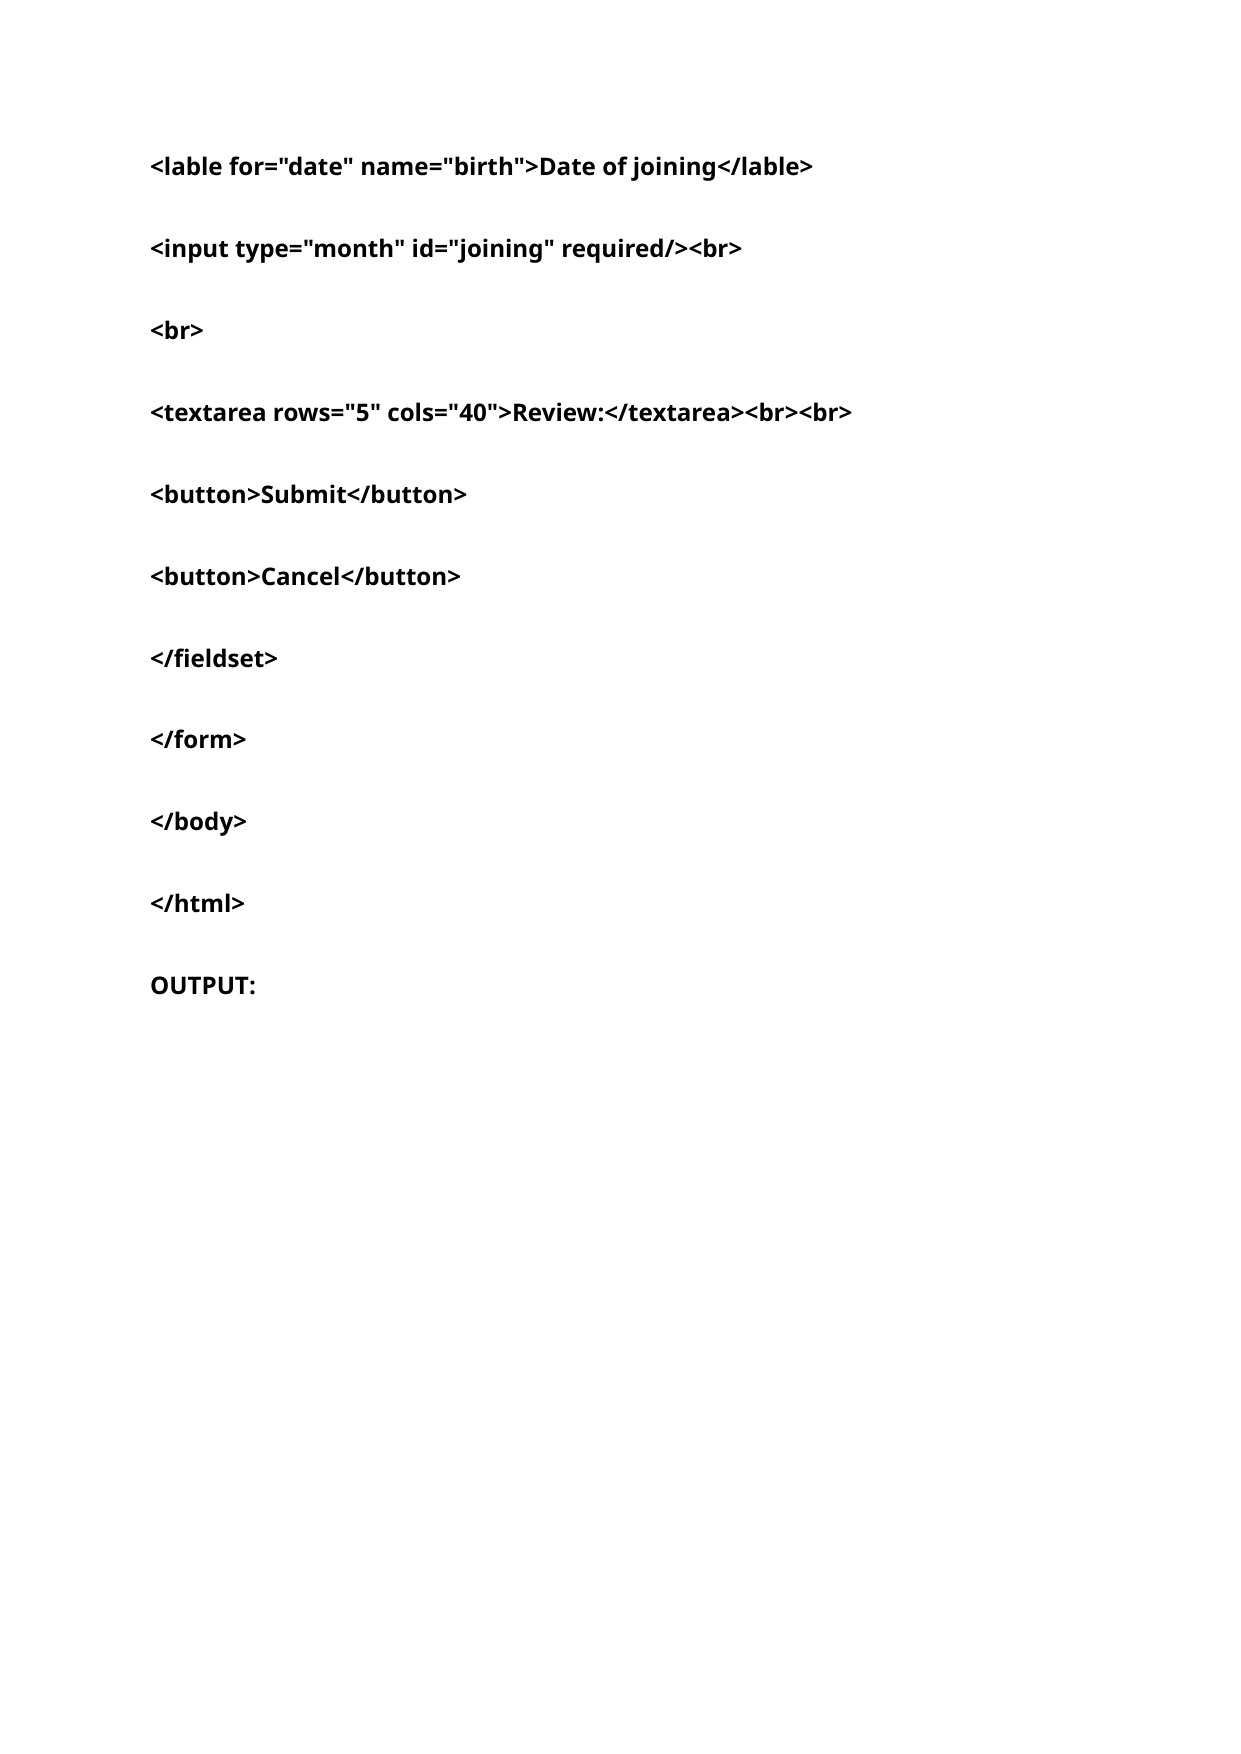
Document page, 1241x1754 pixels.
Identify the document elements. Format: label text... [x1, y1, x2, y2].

text </html> [150, 887, 1090, 944]
text </form> [150, 723, 1090, 780]
text <button>Submit</button> [150, 477, 1090, 534]
text <button>Cancel</button> [150, 559, 1090, 616]
text <br> [150, 314, 1090, 371]
text OUTPUT: [150, 969, 1090, 1026]
text <input type="month" id="joining" required/><br> [150, 232, 1090, 289]
text </fieldset> [150, 641, 1090, 698]
text <textarea rows="5" cols="40">Review:</textarea><br><br> [150, 396, 1090, 452]
text </body> [150, 805, 1090, 862]
text <lable for="date" name="birth">Date of joining</lable> [150, 150, 1090, 207]
